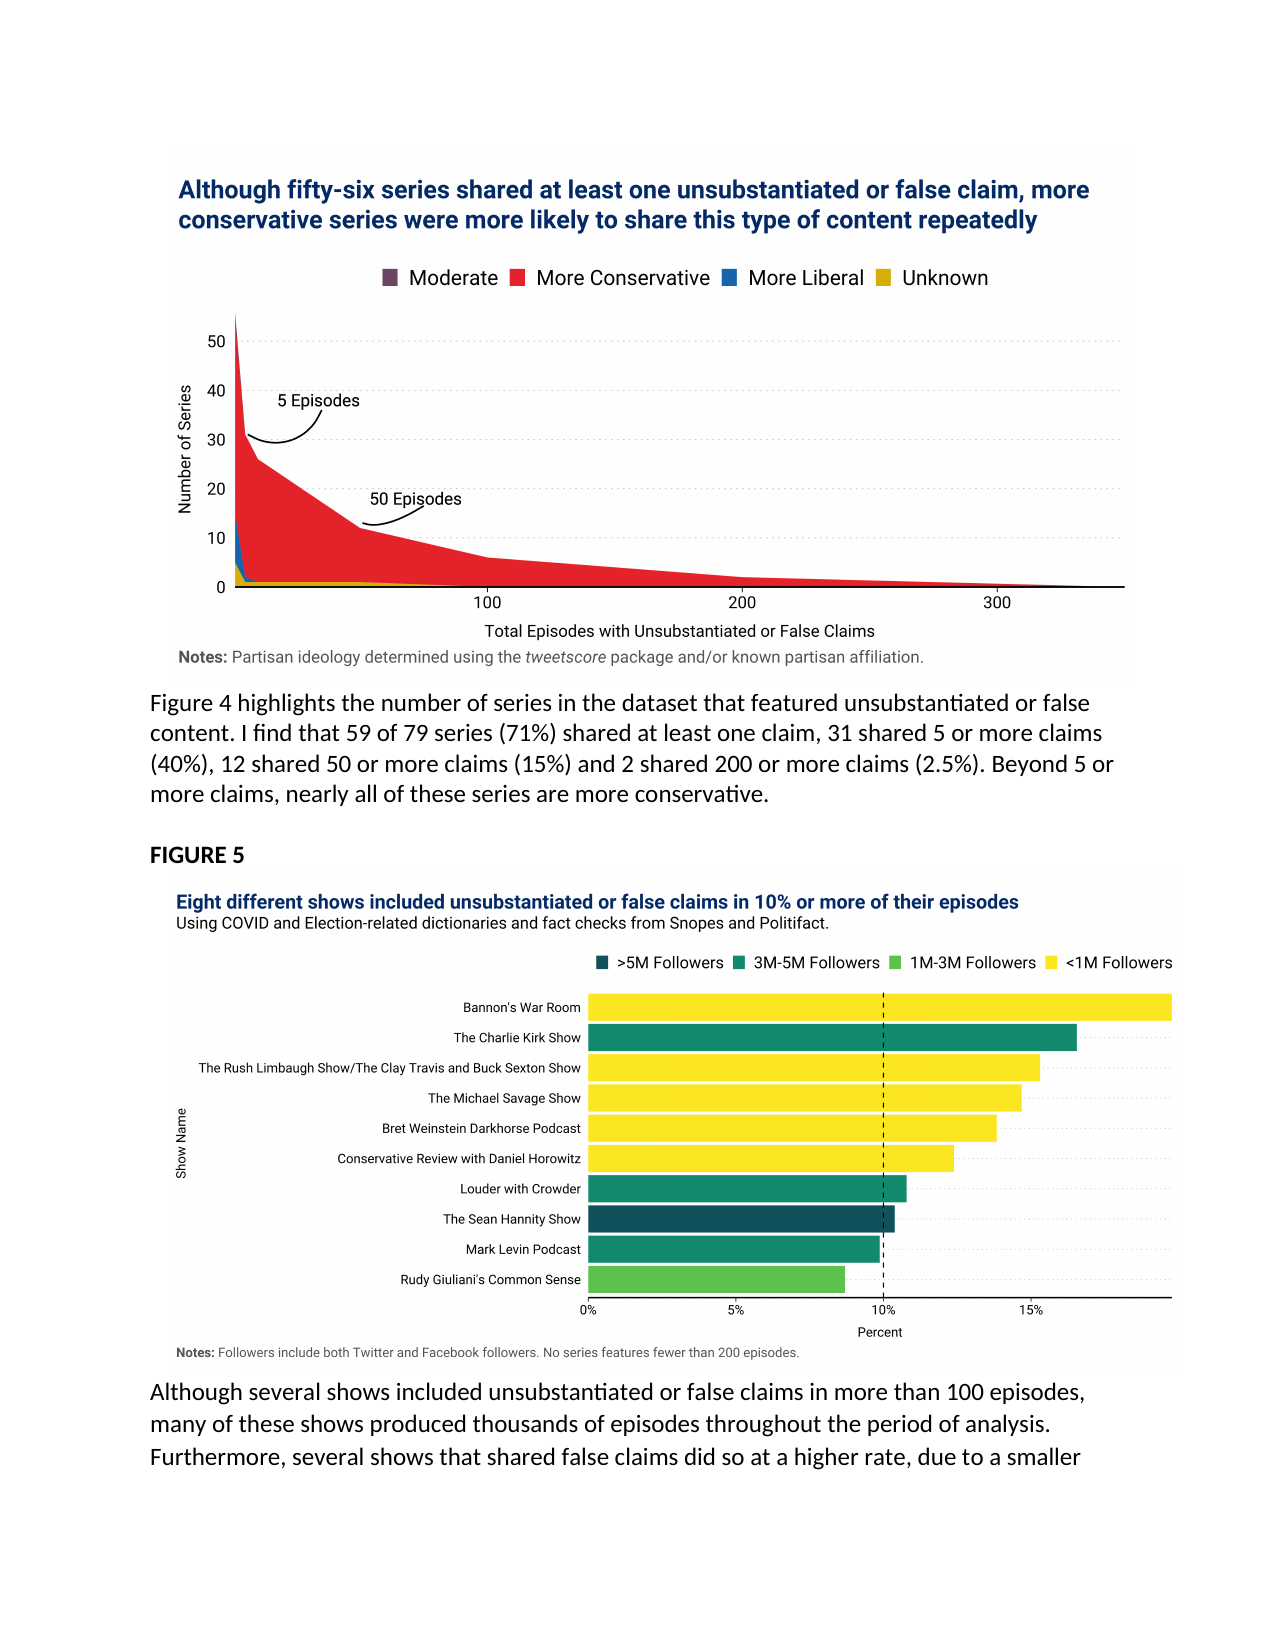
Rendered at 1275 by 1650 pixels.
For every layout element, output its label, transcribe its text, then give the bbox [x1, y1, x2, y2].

text FIGURE 5 [150, 840, 1125, 870]
text Figure 4 highlights the number of series in the dataset that featured unsubstantiated or false content. I find that 59 of 79 series (71%) shared at least one claim, 31 shared 5 or more claims (40%), 12 shared 50 or more claims (15%) and 2 shared 200 or more claims (2.5%). Beyond 5 or more claims, nearly all of these series are more conservative. [150, 687, 1125, 809]
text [150, 1376, 1125, 1472]
